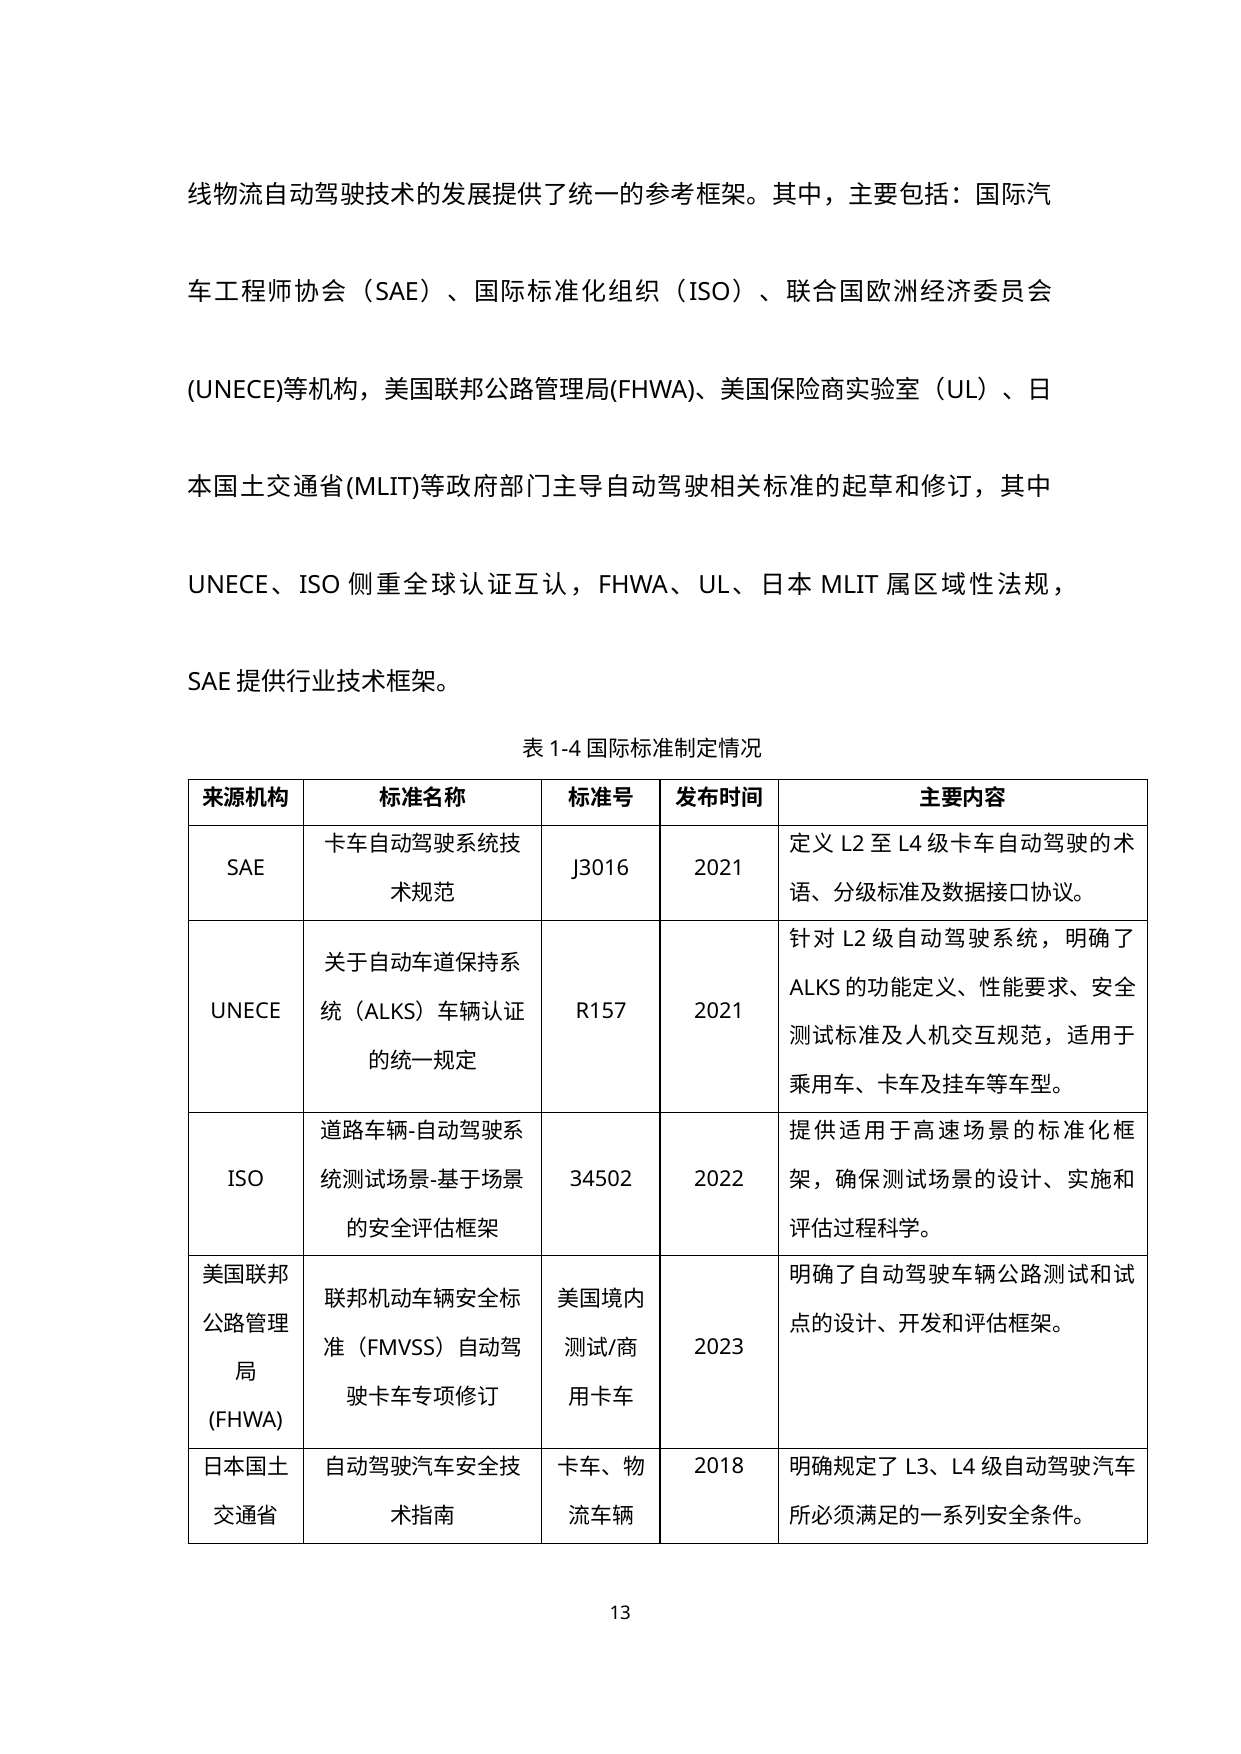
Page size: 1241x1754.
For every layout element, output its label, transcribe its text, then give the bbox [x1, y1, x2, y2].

table_cell J3016 [542, 826, 659, 919]
table_cell UNECE [189, 921, 303, 1112]
table_cell 2023 [661, 1256, 778, 1448]
table_cell 针对L2级自动驾驶系统，明确了ALKS的功能定义、性能要求、安全测试标准及人机交互规范，适用于乘用车、卡车及挂车等车型。 [779, 921, 1147, 1112]
table_cell 道路车辆-自动驾驶系统测试场景-基于场景的安全评估框架 [304, 1113, 541, 1255]
text 表1-4 国际标准制定情况 [187, 730, 1053, 763]
table_cell 2022 [661, 1113, 778, 1255]
table_cell ISO [189, 1113, 303, 1255]
table_cell SAE [189, 826, 303, 919]
table_cell 联邦机动车辆安全标准（FMVSS）自动驾驶卡车专项修订 [304, 1256, 541, 1448]
table_cell 2021 [661, 826, 778, 919]
table_header 来源机构 [189, 780, 303, 825]
table_cell 卡车、物流车辆 [542, 1449, 659, 1542]
table_header 标准名称 [304, 780, 541, 825]
table_header 主要内容 [779, 780, 1147, 825]
table_cell 明确了自动驾驶车辆公路测试和试点的设计、开发和评估框架。 [779, 1256, 1147, 1448]
table_cell R157 [542, 921, 659, 1112]
table_cell 美国境内测试/商用卡车 [542, 1256, 659, 1448]
table_cell 卡车自动驾驶系统技术规范 [304, 826, 541, 919]
table_cell 关于自动车道保持系统（ALKS）车辆认证的统一规定 [304, 921, 541, 1112]
table_header 标准号 [542, 780, 659, 825]
table_cell 34502 [542, 1113, 659, 1255]
table_header 发布时间 [661, 780, 778, 825]
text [187, 160, 1053, 712]
table_cell 2018 [661, 1449, 778, 1542]
table_cell 自动驾驶汽车安全技术指南 [304, 1449, 541, 1542]
table_cell 提供适用于高速场景的标准化框架，确保测试场景的设计、实施和评估过程科学。 [779, 1113, 1147, 1255]
table_cell 定义L2至L4级卡车自动驾驶的术语、分级标准及数据接口协议。 [779, 826, 1147, 919]
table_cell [779, 1449, 1147, 1542]
table_cell 日本国土交通省(MLIT) [189, 1449, 303, 1542]
table_cell 2021 [661, 921, 778, 1112]
table_cell 美国联邦公路管理局(FHWA) [189, 1256, 303, 1448]
